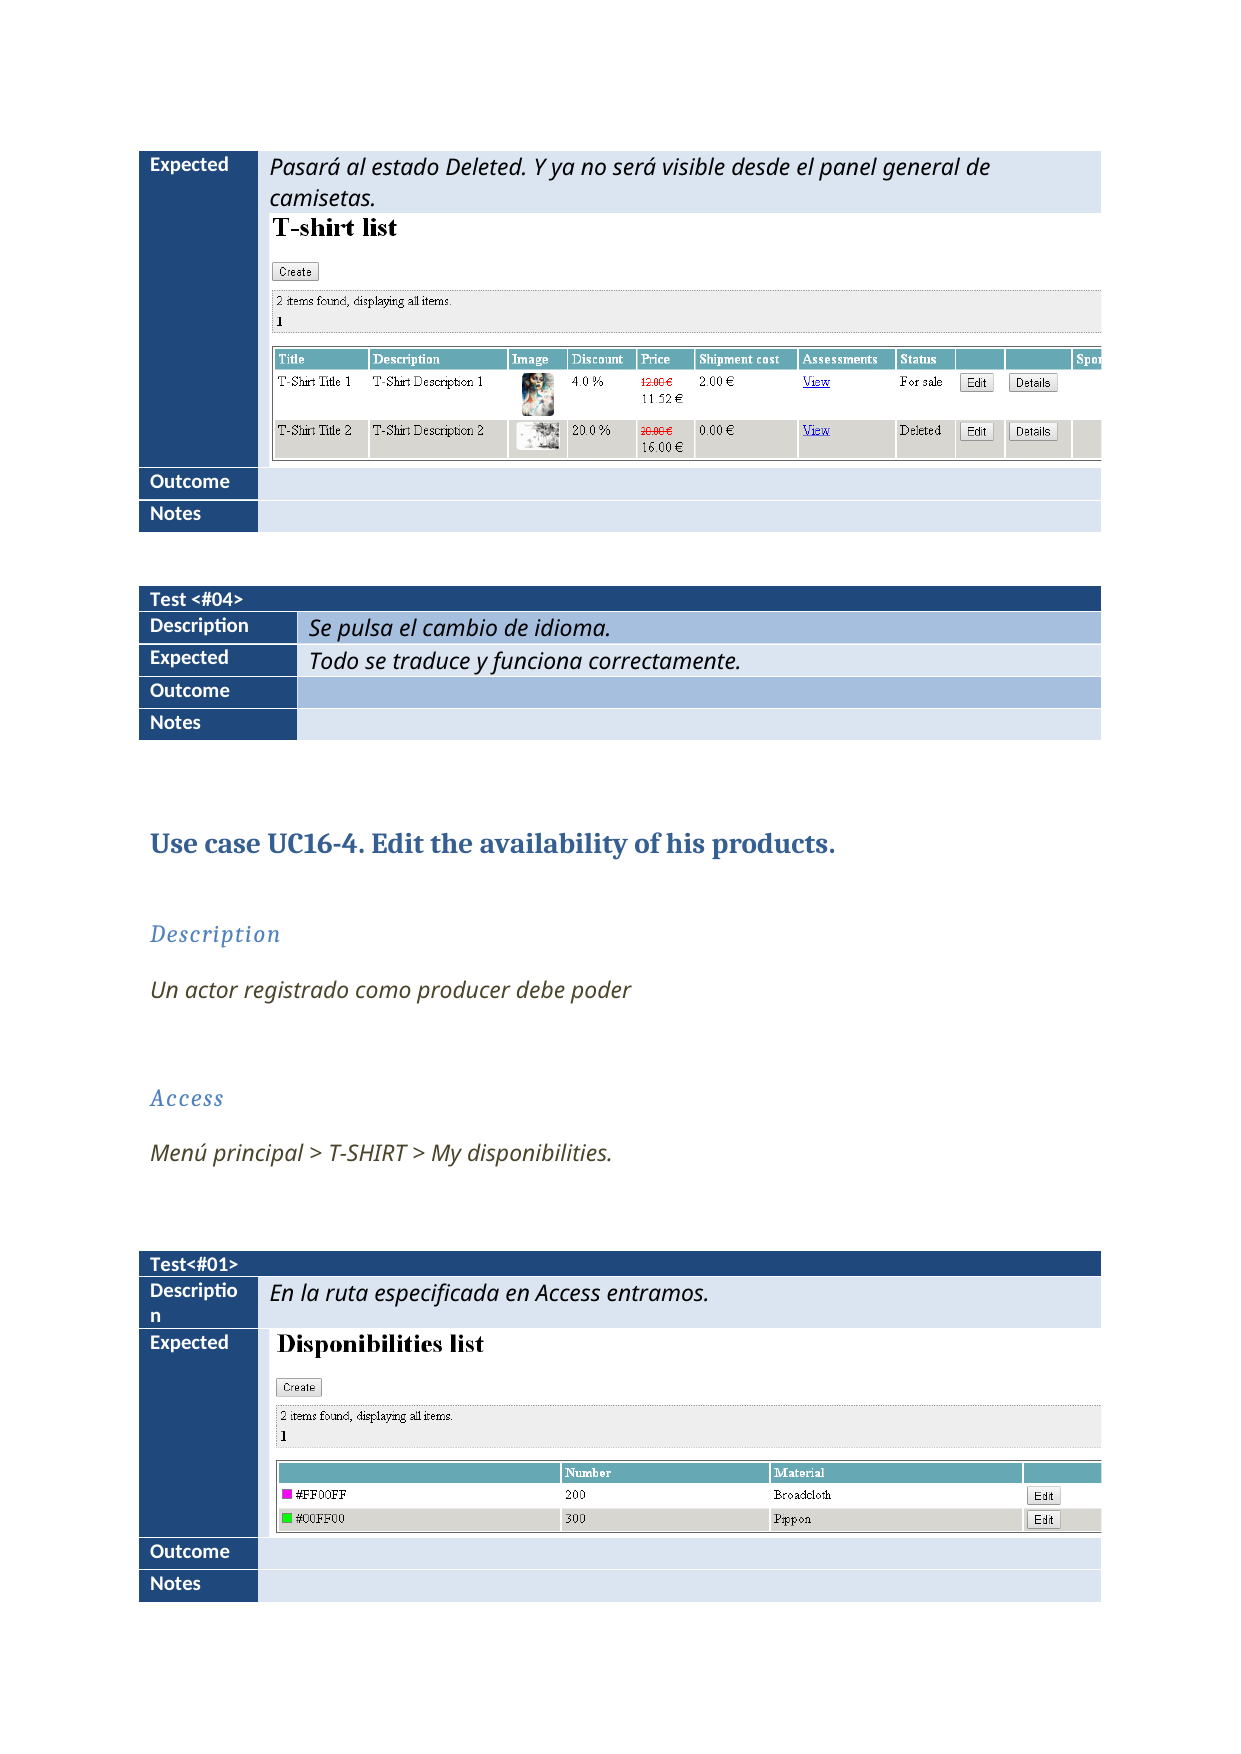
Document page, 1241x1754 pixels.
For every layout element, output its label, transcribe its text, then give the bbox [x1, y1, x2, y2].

text Un actor registrado como producer debe poder [150, 974, 1090, 1005]
table_cell [258, 1329, 269, 1537]
text Access [150, 1083, 1090, 1112]
table_header Test <#04> [139, 586, 1101, 611]
table_cell Notes [139, 1570, 258, 1602]
text Use case UC16-4. Edit the availability of his products. [150, 827, 1090, 861]
table_cell [298, 677, 1101, 708]
table_cell En la ruta especificada en Access entramos. [258, 1277, 1101, 1328]
table_cell Description [139, 1277, 258, 1328]
table_cell Se pulsa el cambio de idioma. [298, 612, 1101, 643]
table_cell [258, 468, 1101, 499]
table_cell Todo se traduce y funciona correctamente. [298, 645, 1101, 676]
text Menú principal > T-SHIRT > My disponibilities. [150, 1137, 1090, 1168]
table_cell Expected [139, 1329, 258, 1537]
table_cell [258, 1538, 1101, 1569]
picture [269, 1329, 1102, 1537]
table_cell Expected [139, 151, 258, 467]
table_cell [298, 709, 1101, 740]
table_cell Notes [139, 709, 297, 740]
table_cell [258, 501, 1101, 532]
table_cell Notes [139, 501, 258, 532]
table_cell Outcome [139, 468, 258, 499]
table_cell [258, 1570, 1101, 1602]
table_cell Description [139, 612, 297, 643]
table_cell Pasará al estado Deleted. Y ya no será visible desde el panel general de camisetas. [258, 151, 1101, 467]
table_header Test<#01> [139, 1251, 1101, 1276]
table_cell Outcome [139, 677, 297, 708]
text Description [150, 920, 1090, 948]
table_cell Expected [139, 645, 297, 676]
picture [269, 213, 1102, 468]
table_cell Outcome [139, 1538, 258, 1569]
